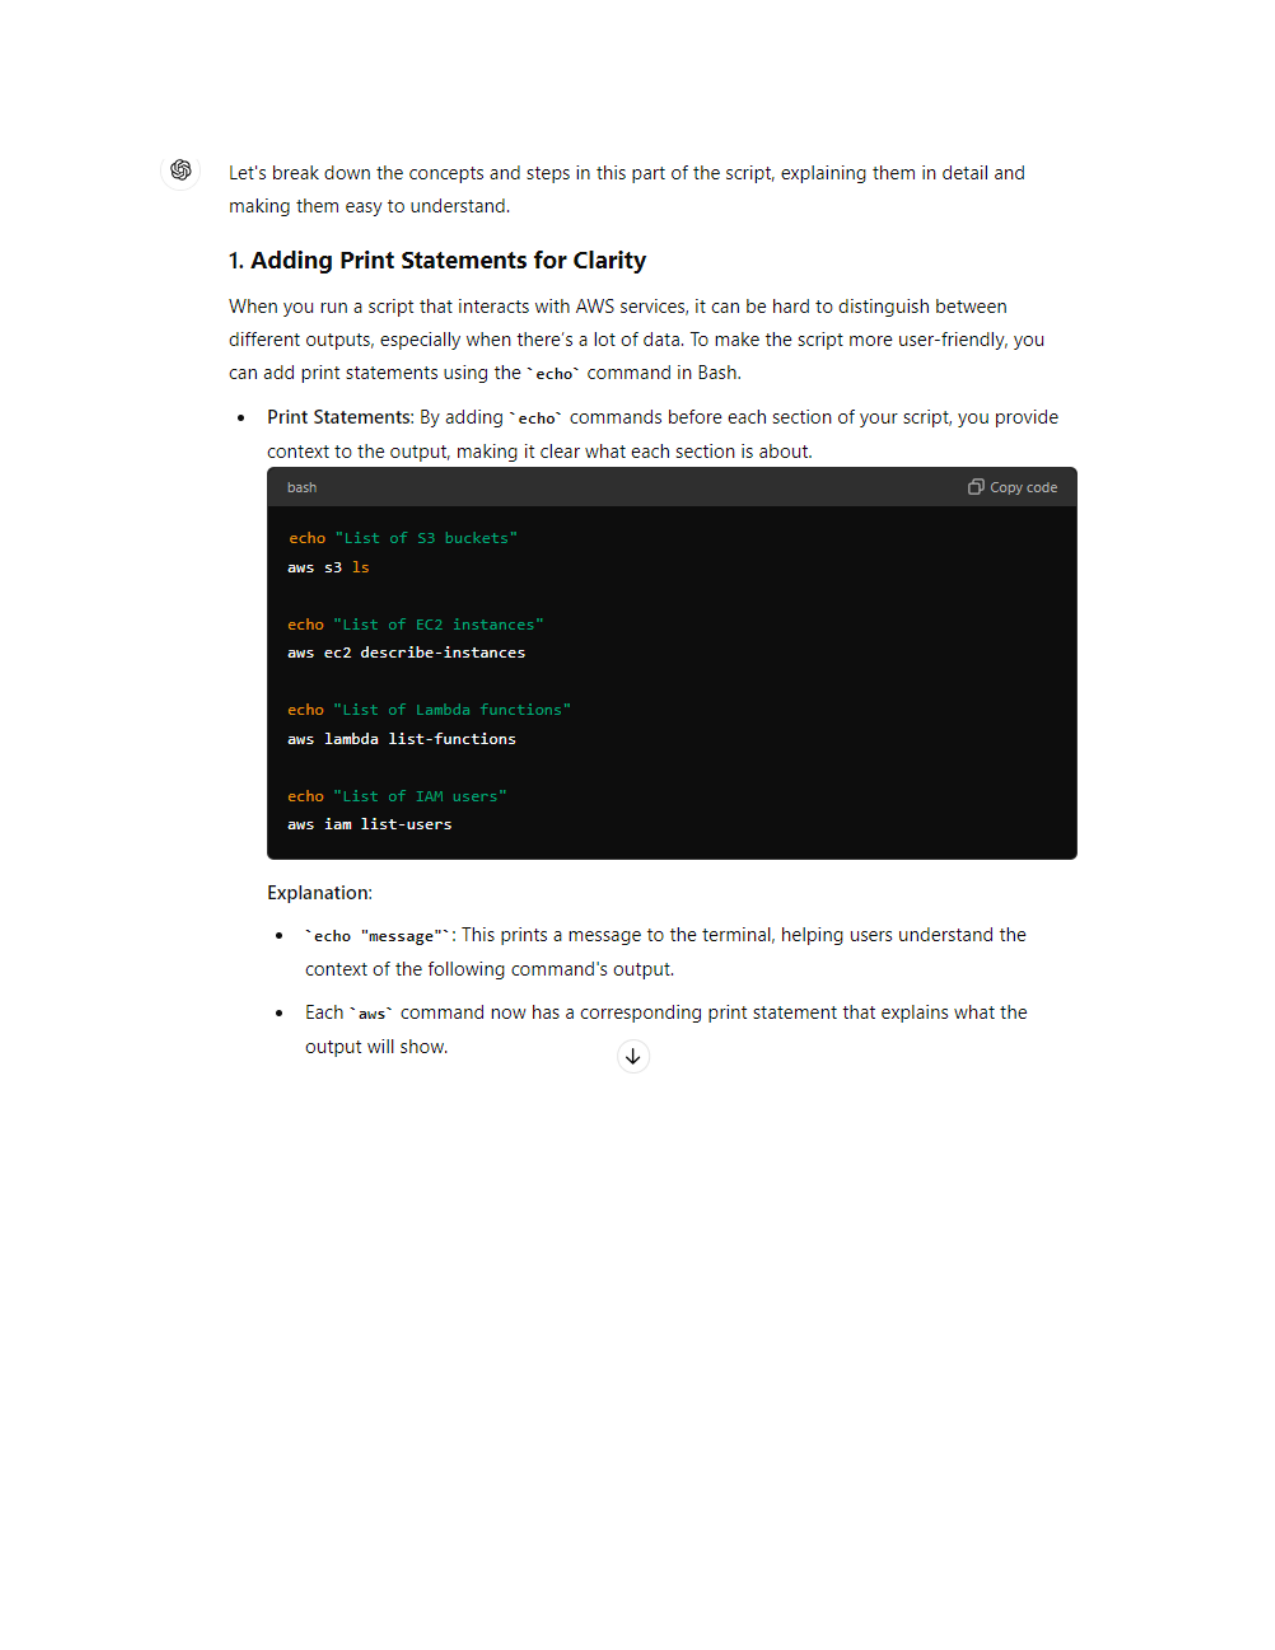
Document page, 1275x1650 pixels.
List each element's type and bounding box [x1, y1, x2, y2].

picture [150, 150, 1125, 1094]
